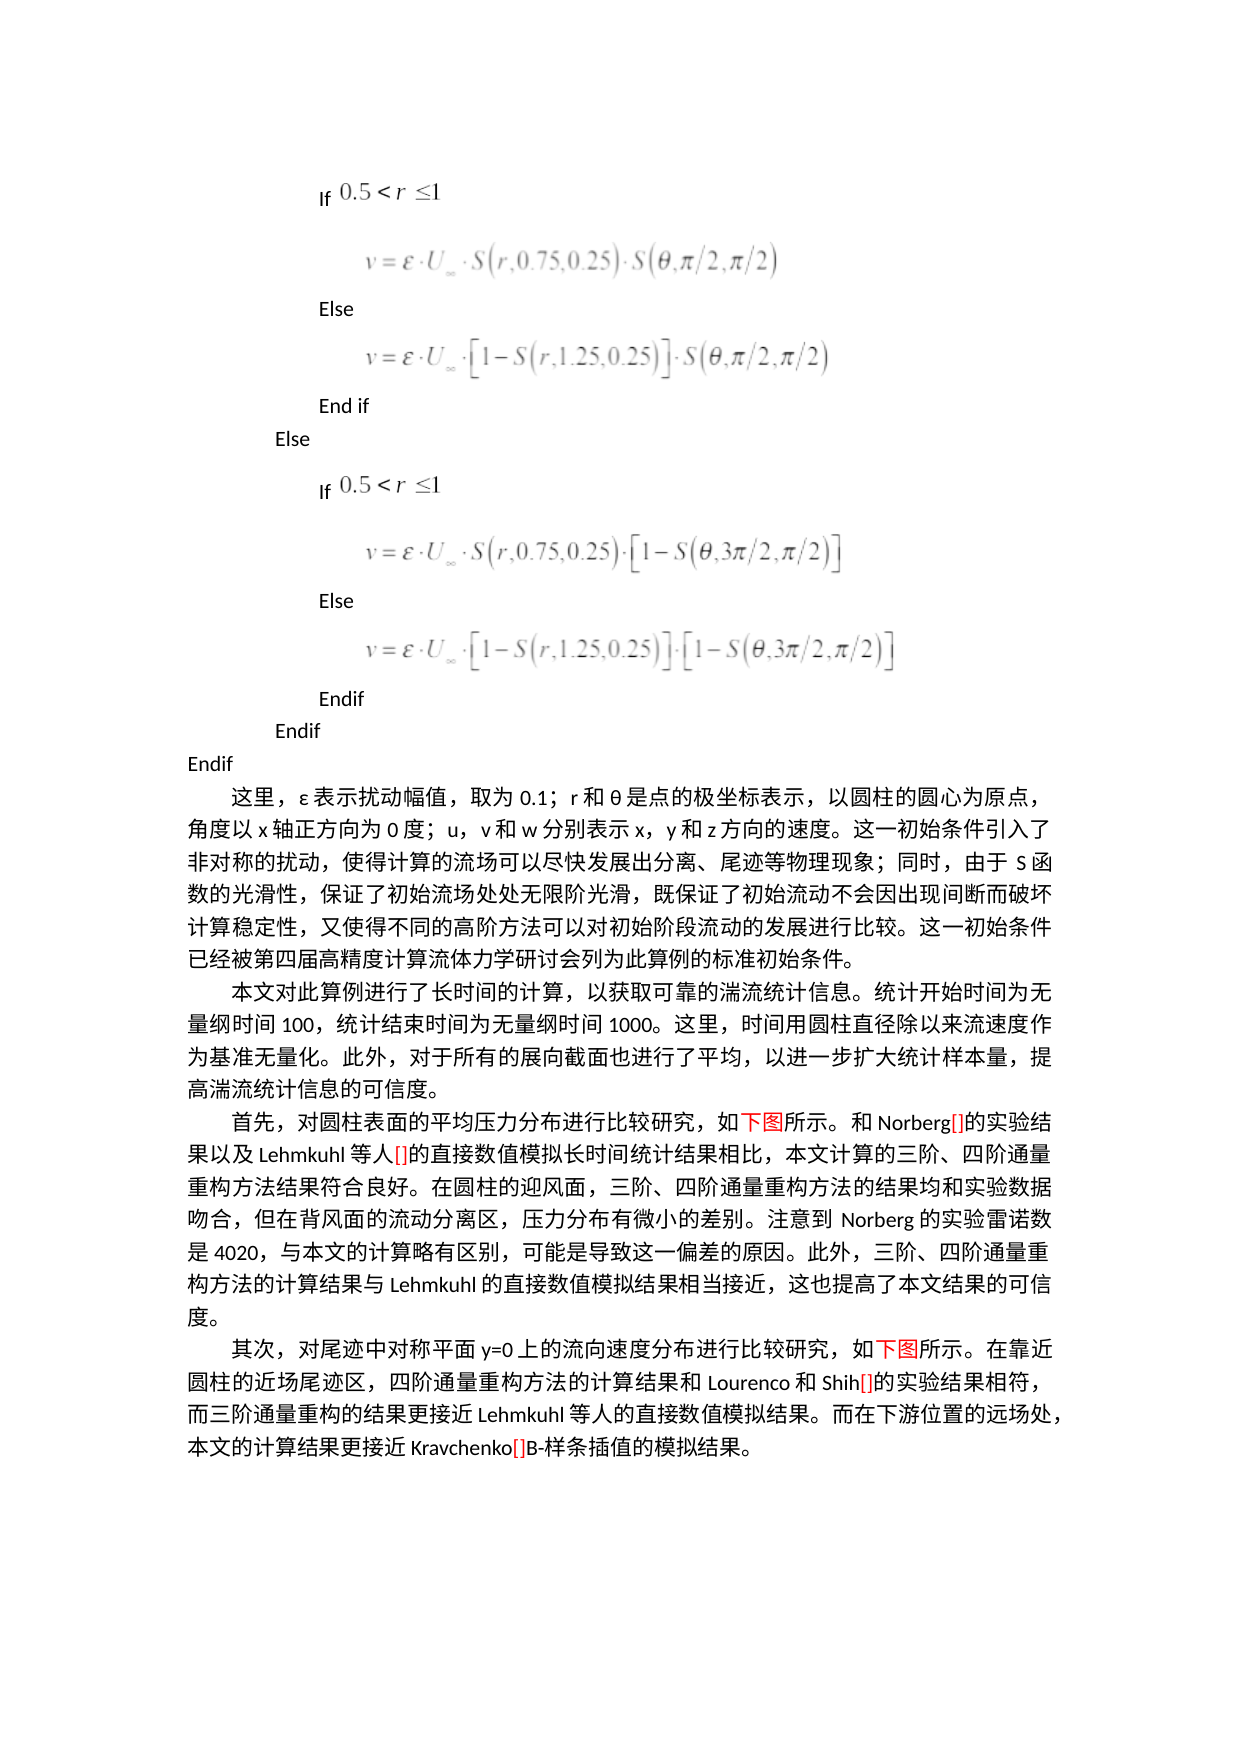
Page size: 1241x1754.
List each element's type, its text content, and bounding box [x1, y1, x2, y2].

text End if [187, 389, 1053, 422]
text If [187, 454, 1053, 519]
text Endif [187, 714, 1053, 747]
text If [187, 162, 1053, 227]
text Endif [187, 747, 1053, 779]
text Else [187, 584, 1053, 617]
text Endif [187, 682, 1053, 714]
text 首先，对圆柱表面的平均压力分布进行比较研究，如下图所示。和Norberg[]的实验结果以及Lehmkuhl等人[]的直接数值模拟长时间统计结果相比，本文计算的三阶、四阶通量重构方法结果符合良好。在圆柱的迎风面，三阶、四阶通量重构方法的结果均和实验数据吻合，但在背风面的流动分离区，压力分布有微小的差别。注意到Norberg的实验雷诺数是4020，与本文的计算略有区别，可能是导致这一偏差的原因。此外，三阶、四阶通量重构方法的计算结果与Lehmkuhl的直接数值模拟结果相当接近，这也提高了本文结果的可信度。 [187, 1104, 1053, 1332]
text 这里，ε表示扰动幅值，取为0.1；r和θ是点的极坐标表示，以圆柱的圆心为原点，角度以x轴正方向为0度；u，v和w分别表示x，y和z方向的速度。这一初始条件引入了非对称的扰动，使得计算的流场可以尽快发展出分离、尾迹等物理现象；同时，由于S函数的光滑性，保证了初始流场处处无限阶光滑，既保证了初始流动不会因出现间断而破坏计算稳定性，又使得不同的高阶方法可以对初始阶段流动的发展进行比较。这一初始条件已经被第四届高精度计算流体力学研讨会列为此算例的标准初始条件。 [187, 779, 1053, 974]
text Else [187, 422, 1053, 454]
text Else [187, 292, 1053, 324]
text 其次，对尾迹中对称平面y=0上的流向速度分布进行比较研究，如下图所示。在靠近圆柱的近场尾迹区，四阶通量重构方法的计算结果和Lourenco和Shih[]的实验结果相符，而三阶通量重构的结果更接近Lehmkuhl等人的直接数值模拟结果。而在下游位置的远场处，本文的计算结果更接近Kravchenko[]B-样条插值的模拟结果。 [187, 1332, 1053, 1462]
text 本文对此算例进行了长时间的计算，以获取可靠的湍流统计信息。统计开始时间为无量纲时间100，统计结束时间为无量纲时间1000。这里，时间用圆柱直径除以来流速度作为基准无量化。此外，对于所有的展向截面也进行了平均，以进一步扩大统计样本量，提高湍流统计信息的可信度。 [187, 974, 1053, 1104]
